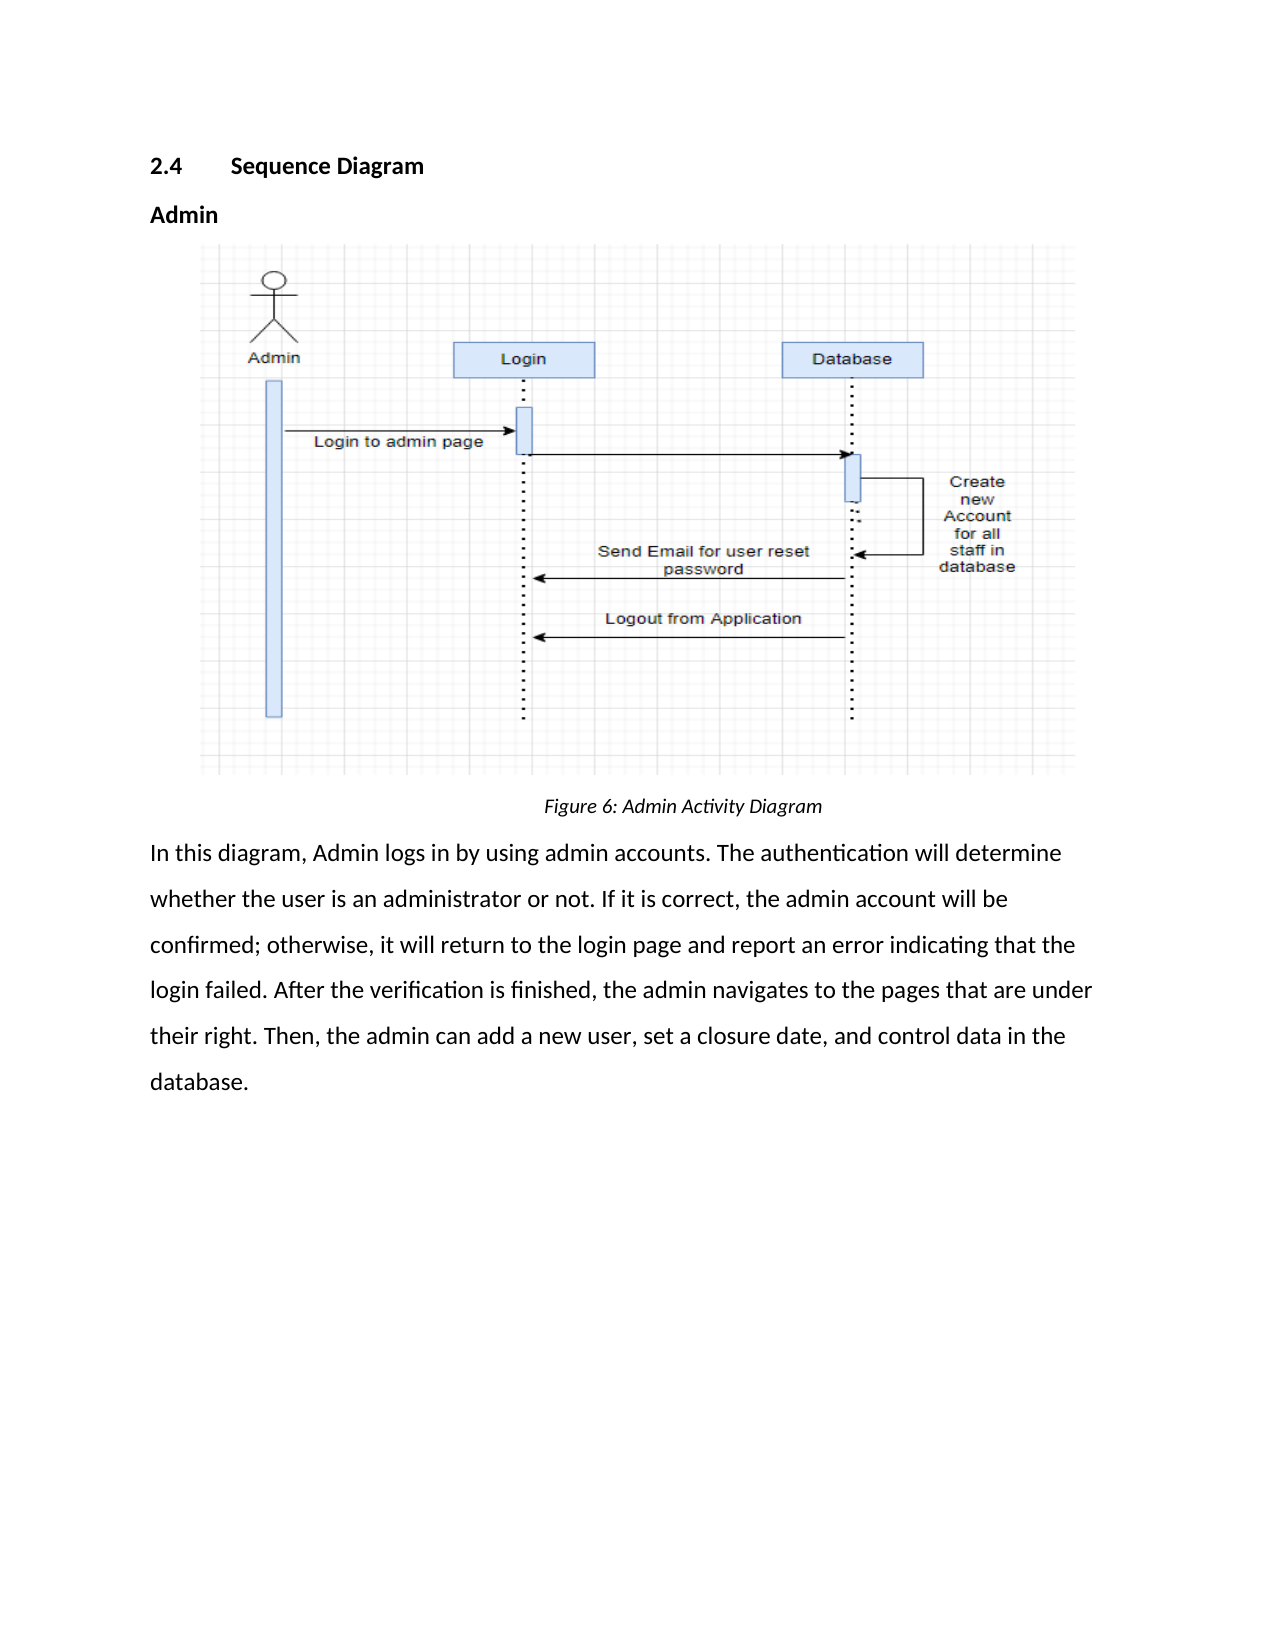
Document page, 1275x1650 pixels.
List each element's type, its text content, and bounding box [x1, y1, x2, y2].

picture [200, 244, 1075, 775]
text In this diagram, Admin logs in by using admin accounts. The authentication will determine whether the user is an administrator or not. If it is correct, the admin account will be confirmed; otherwise, it will return to the login page and report an error indicating that the login failed. After the verification is finished, the admin navigates to the pages that are under their right. Then, the admin can add a new user, set a closure date, and control data in the database. [150, 837, 1125, 1096]
subtitle 2.4 Sequence Diagram [150, 150, 1125, 181]
text Figure 6: Admin Activity Diagram [244, 793, 1125, 819]
text Admin [150, 199, 1125, 229]
